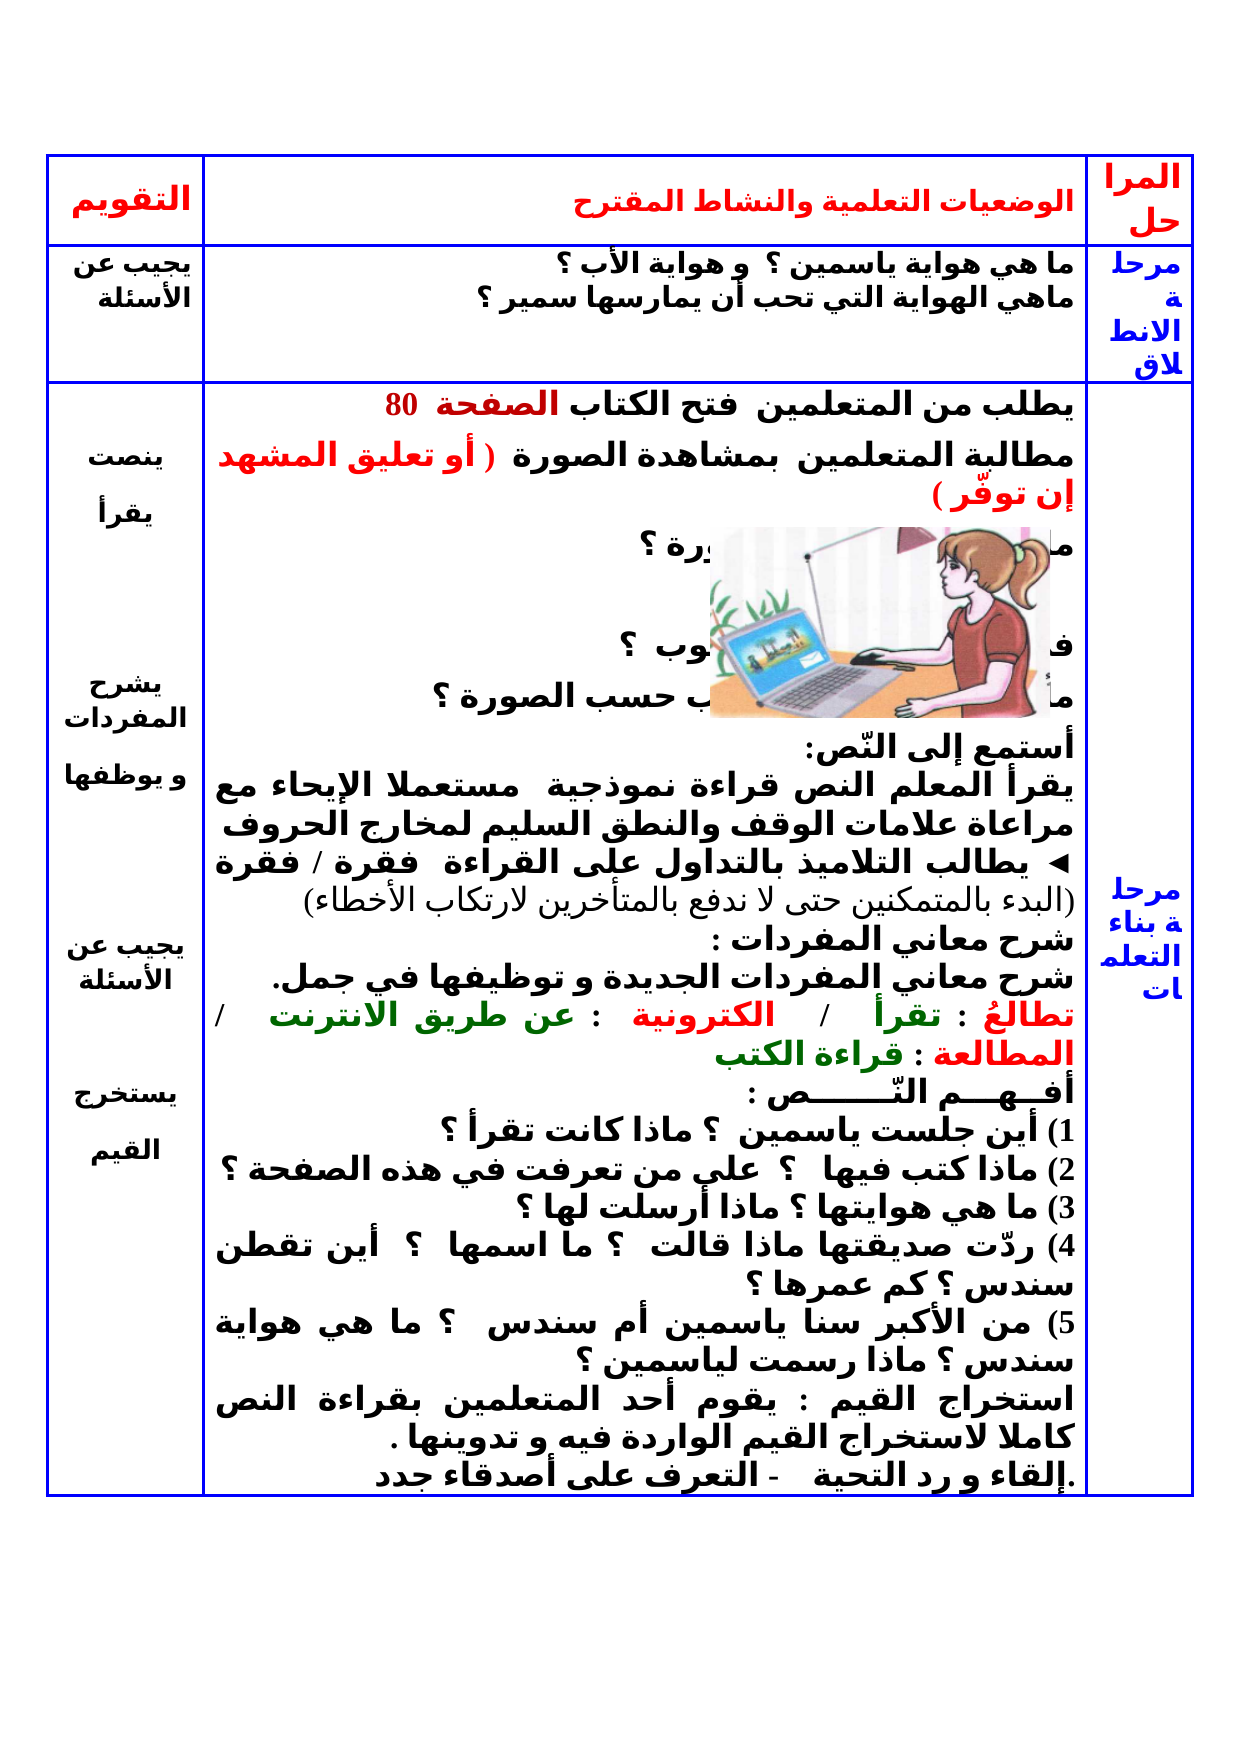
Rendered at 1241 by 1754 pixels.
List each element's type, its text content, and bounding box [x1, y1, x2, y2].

table_header التقويم [49, 157, 202, 243]
table_cell مرحلة الانطلاق [1088, 247, 1191, 381]
table_header المراحل [1088, 157, 1191, 243]
table_cell ما هي هواية ياسمين ؟ و هواية الأب ؟ ماهي الهواية التي تحب أن يمارسها سمير ؟ [205, 247, 1085, 381]
table_header الوضعيات التعلمية والنشاط المقترح [205, 157, 1085, 243]
picture [710, 527, 1050, 718]
table_cell يطلب من المتعلمين فتح الكتاب الصفحة 80 مطالبة المتعلمين بمشاهدة الصورة ( أو تعليق المشهد إن توفّر ) ماذا تشاهدون في الصورة ؟ أأبيللب أين تجلس ياسمين ؟ في ماذا نستعمل الحاسوب ؟ ماذا تفعل على الحاسوب حسب الصورة ؟ أستمع إلى النّص: يقرأ المعلم النص قراءة نموذجية مستعملا الإيحاء مع مراعاة علامات الوقف والنطق السليم لمخارج الحروف ◄ يطالب التلاميذ بالتداول على القراءة فقرة / فقرة (البدء بالمتمكنين حتى لا ندفع بالمتأخرين لارتكاب الأخطاء) شرح معاني المفردات : شرح معاني المفردات الجديدة و توظيفها في جمل. تطالعُ : تقرأ / الكترونية : عن طريق الانترنت / المطالعة : قراءة الكتب أفــهـــم النّـــــــص : 1) أين جلست ياسمين ؟ ماذا كانت تقرأ ؟ 2) ماذا كتب فيها ؟ على من تعرفت في هذه الصفحة ؟ 3) ما هي هوايتها ؟ ماذا أرسلت لها ؟ 4) ردّت صديقتها ماذا قالت ؟ ما اسمها ؟ أين تقطن سندس ؟ كم عمرها ؟ 5) من الأكبر سنا ياسمين أم سندس ؟ ما هي هواية سندس ؟ ماذا رسمت لياسمين ؟ استخراج القيم : يقوم أحد المتعلمين بقراءة النص كاملا لاستخراج القيم الواردة فيه و تدوينها . إلقاء و رد التحية - التعرف على أصدقاء جدد. [205, 384, 1085, 1494]
table_cell مرحلة بناء التعلمات [1088, 384, 1191, 1494]
table_cell يجيب عن الأسئلة [49, 247, 202, 381]
table_cell ينصت يقرأ يشرح المفردات و يوظفها يجيب عن الأسئلة يستخرج القيم [49, 384, 202, 1494]
